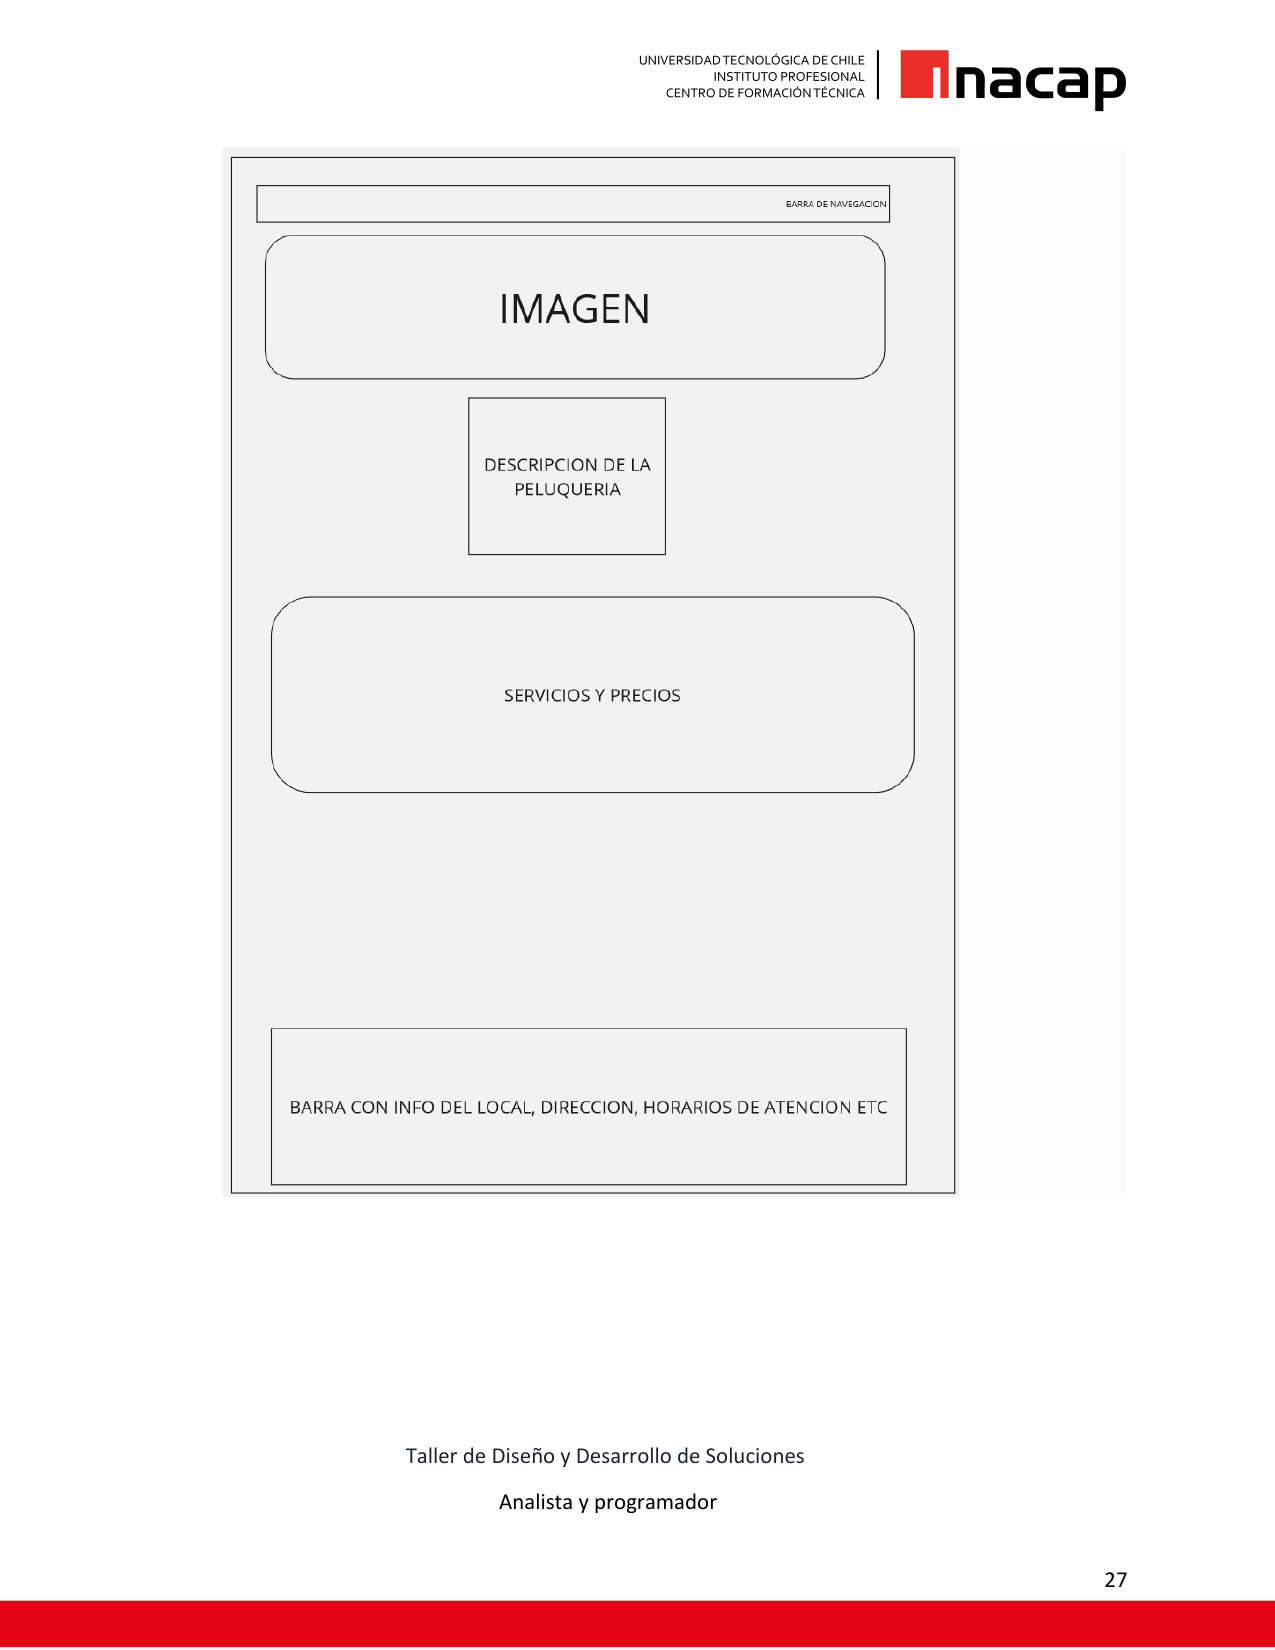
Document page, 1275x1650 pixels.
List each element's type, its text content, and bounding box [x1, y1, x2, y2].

list Interfaces de usuario. [185, 297, 1127, 333]
picture [636, 46, 1128, 112]
picture [222, 368, 960, 1417]
